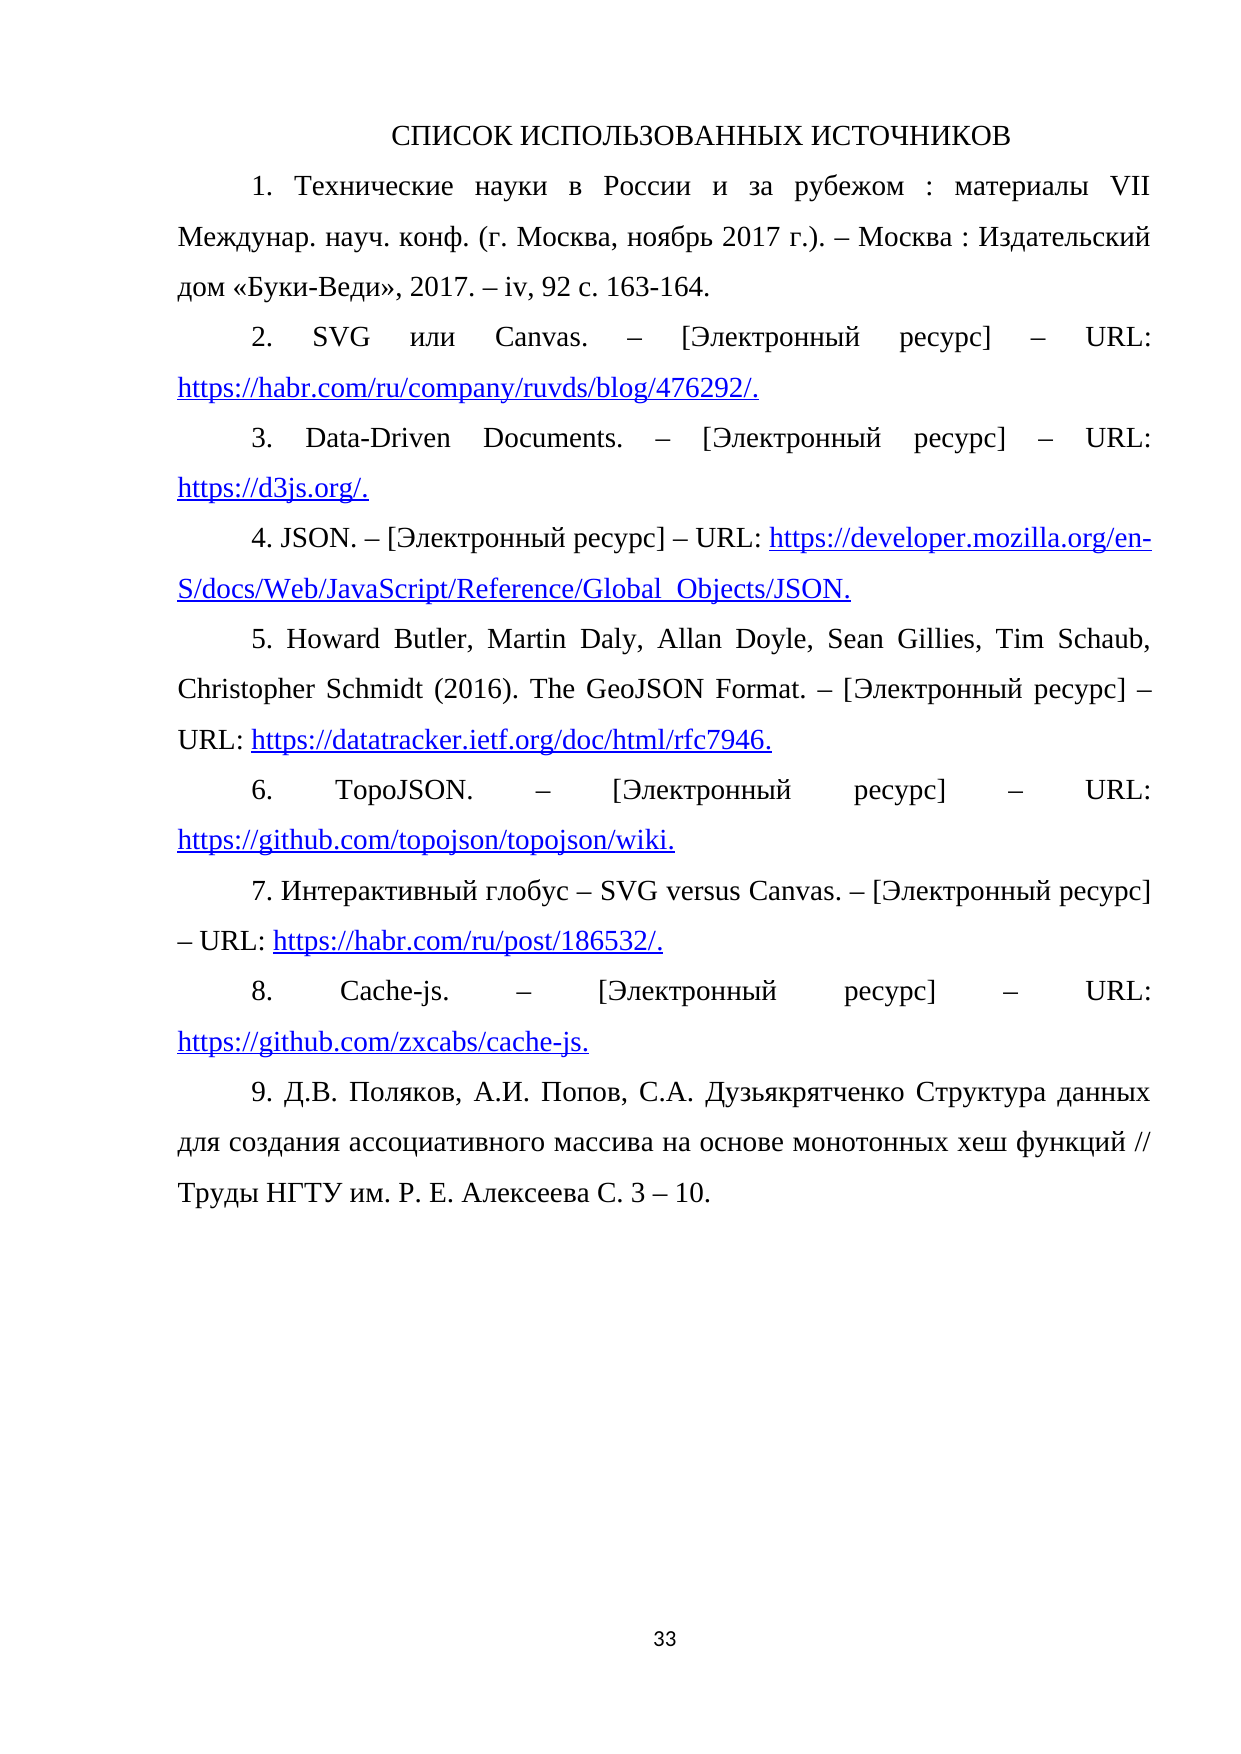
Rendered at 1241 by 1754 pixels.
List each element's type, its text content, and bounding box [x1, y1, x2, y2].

text 4. JSON. – [Электронный ресурс] – URL: https://developer.mozilla.org/en-S/docs/Web/JavaScript/Reference/Global_Objects/JSON. [177, 521, 1152, 604]
text 1. Технические науки в России и за рубежом : материалы VII Mеждунар. науч. конф. (г. Москва, ноябрь 2017 г.). – Москва : Издательский дом «Буки-Веди», 2017. – iv, 92 с. 163-164. [177, 168, 1152, 303]
text 2. SVG или Canvas. – [Электронный ресурс] – URL: https://habr.com/ru/company/ruvds/blog/476292/. [177, 319, 1152, 403]
text 8. Cache-js. – [Электронный ресурс] – URL: https://github.com/zxcabs/cache-js. [177, 973, 1152, 1057]
text 3. Data-Driven Documents. – [Электронный ресурс] – URL: https://d3js.org/. [177, 420, 1152, 504]
text 6. TopoJSON. – [Электронный ресурс] – URL: https://github.com/topojson/topojson/wiki. [177, 772, 1152, 856]
text 5. Howard Butler, Martin Daly, Allan Doyle, Sean Gillies, Tim Schaub, Christopher Schmidt (2016). The GeoJSON Format. – [Электронный ресурс] – URL: https://datatracker.ietf.org/doc/html/rfc7946. [177, 621, 1152, 755]
text 7. Интерактивный глобус – SVG versus Canvas. – [Электронный ресурс] – URL: https://habr.com/ru/post/186532/. [177, 873, 1152, 957]
text 9. Д.В. Поляков, А.И. Попов, С.А. Дузьякрятченко Структура данных для создания ассоциативного массива на основе монотонных хеш функций // Труды НГТУ им. Р. Е. Алексеева С. 3 – 10. [177, 1074, 1152, 1208]
subtitle СПИСОК ИСПОЛЬЗОВАННЫХ ИСТОЧНИКОВ [177, 118, 1152, 152]
